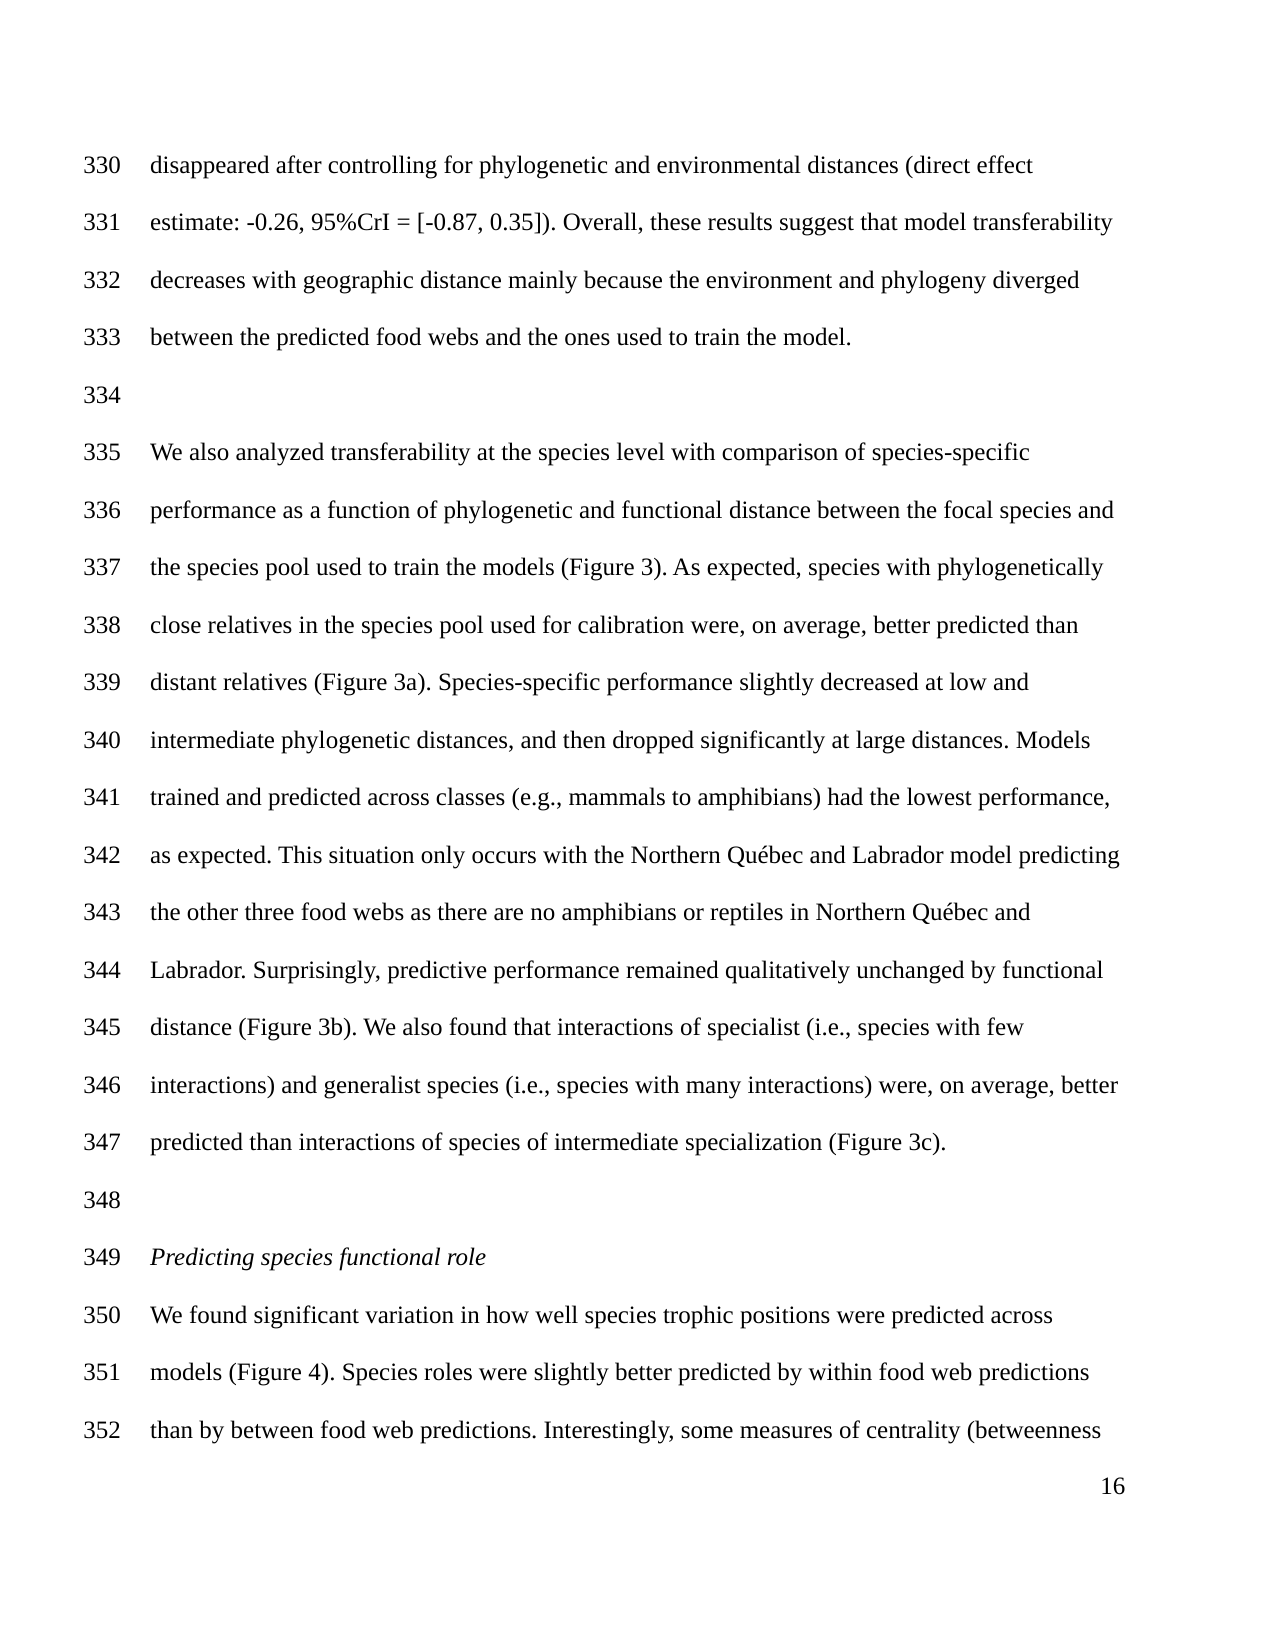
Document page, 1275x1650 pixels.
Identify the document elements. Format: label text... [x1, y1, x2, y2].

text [150, 150, 1125, 351]
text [150, 1300, 1125, 1444]
text Predicting species functional role [150, 1242, 1125, 1271]
text We also analyzed transferability at the species level with comparison of species-specific performance as a function of phylogenetic and functional distance between the focal species and the species pool used to train the models (Figure 3). As expected, species with phylogenetically close relatives in the species pool used for calibration were, on average, better predicted than distant relatives (Figure 3a). Species-specific performance slightly decreased at low and intermediate phylogenetic distances, and then dropped significantly at large distances. Models trained and predicted across classes (e.g., mammals to amphibians) had the lowest performance, as expected. This situation only occurs with the Northern Québec and Labrador model predicting the other three food webs as there are no amphibians or reptiles in Northern Québec and Labrador. Surprisingly, predictive performance remained qualitatively unchanged by functional distance (Figure 3b). We also found that interactions of specialist (i.e., species with few interactions) and generalist species (i.e., species with many interactions) were, on average, better predicted than interactions of species of intermediate specialization (Figure 3c). [150, 437, 1125, 1156]
